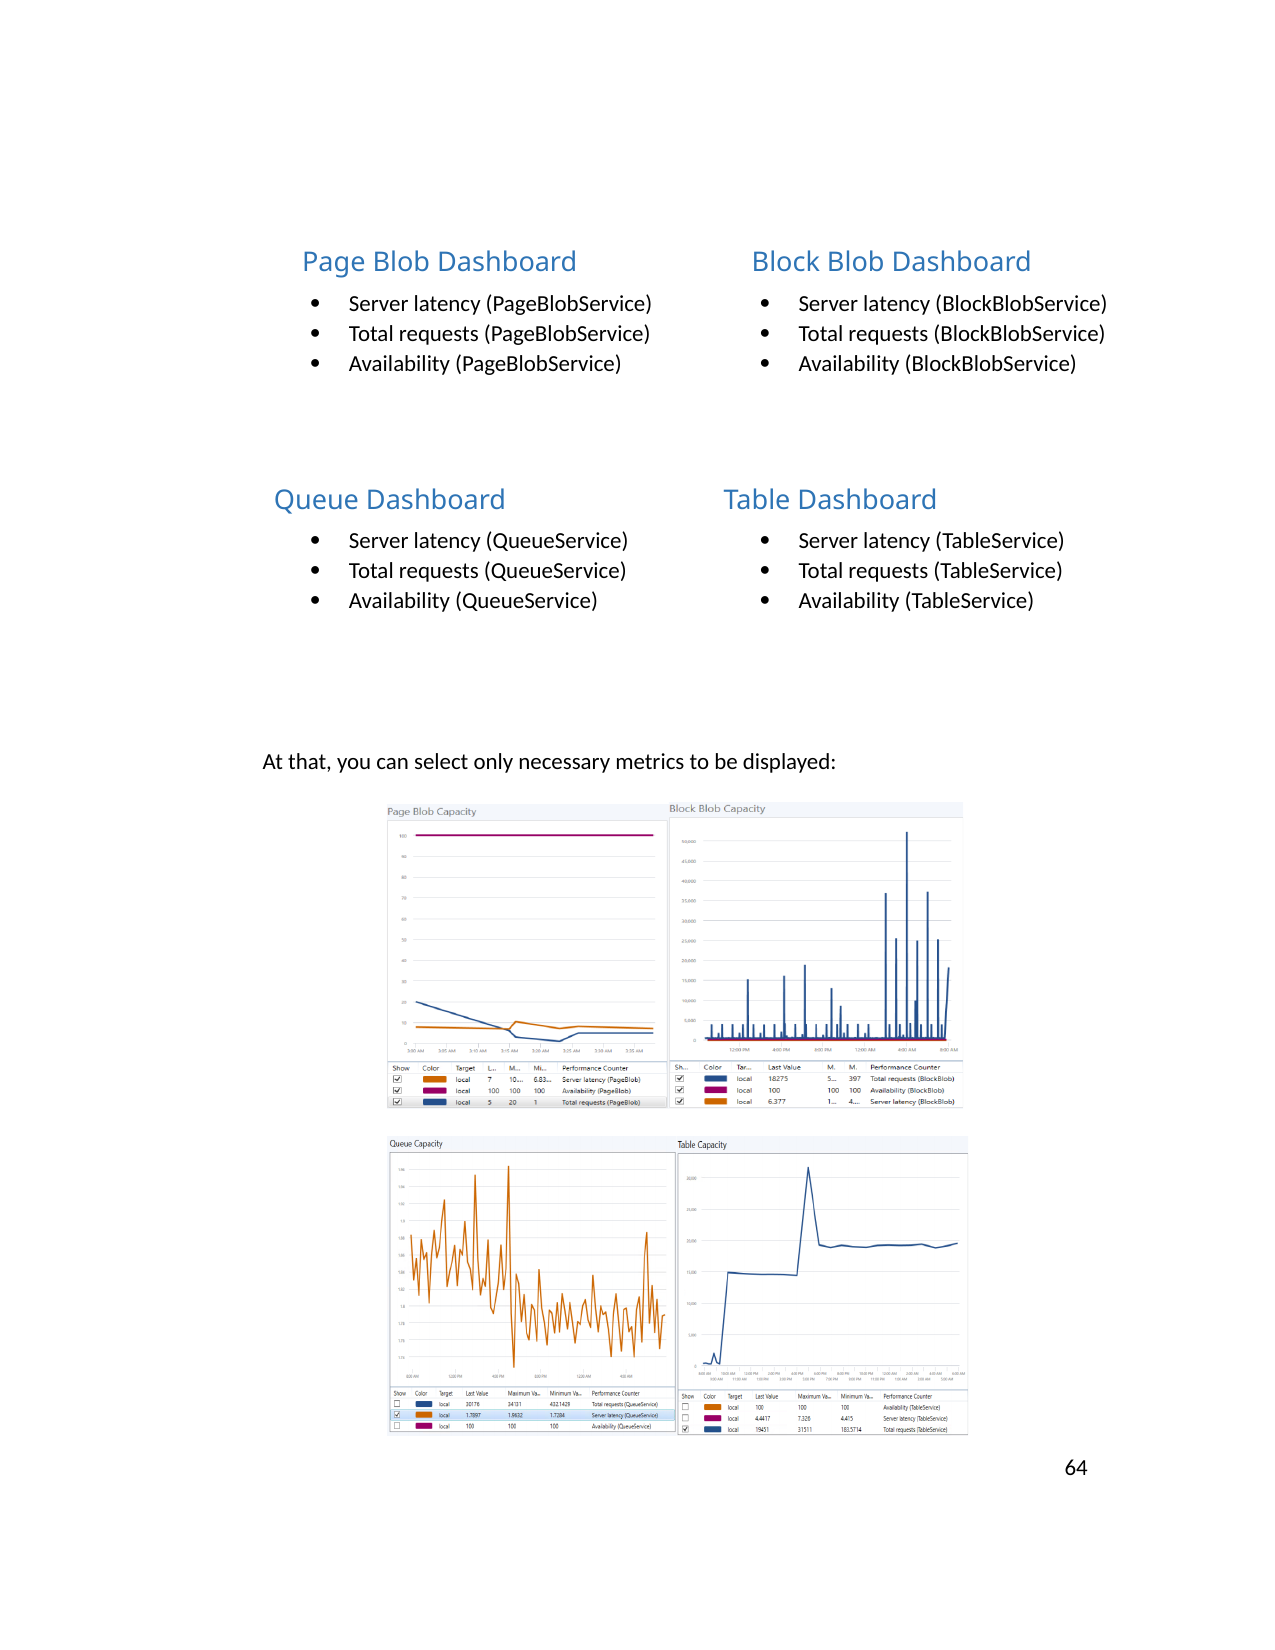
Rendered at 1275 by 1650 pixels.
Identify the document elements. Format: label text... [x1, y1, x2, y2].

table_cell Queue Dashboard Server latency (QueueService) Total requests (QueueService) Availability (QueueService) [225, 443, 674, 700]
table_cell Table Dashboard Server latency (TableService) Total requests (TableService) Availability (TableService) [675, 443, 1124, 700]
picture [386, 802, 964, 1109]
table_header Page Blob Dashboard Server latency (PageBlobService) Total requests (PageBlobService) Availability (PageBlobService) [225, 205, 674, 443]
table_header Block Blob Dashboard Server latency (BlockBlobService) Total requests (BlockBlobService) Availability (BlockBlobService) [675, 205, 1124, 443]
picture [387, 1136, 969, 1436]
text At that, you can select only necessary metrics to be displayed: [262, 747, 1087, 775]
